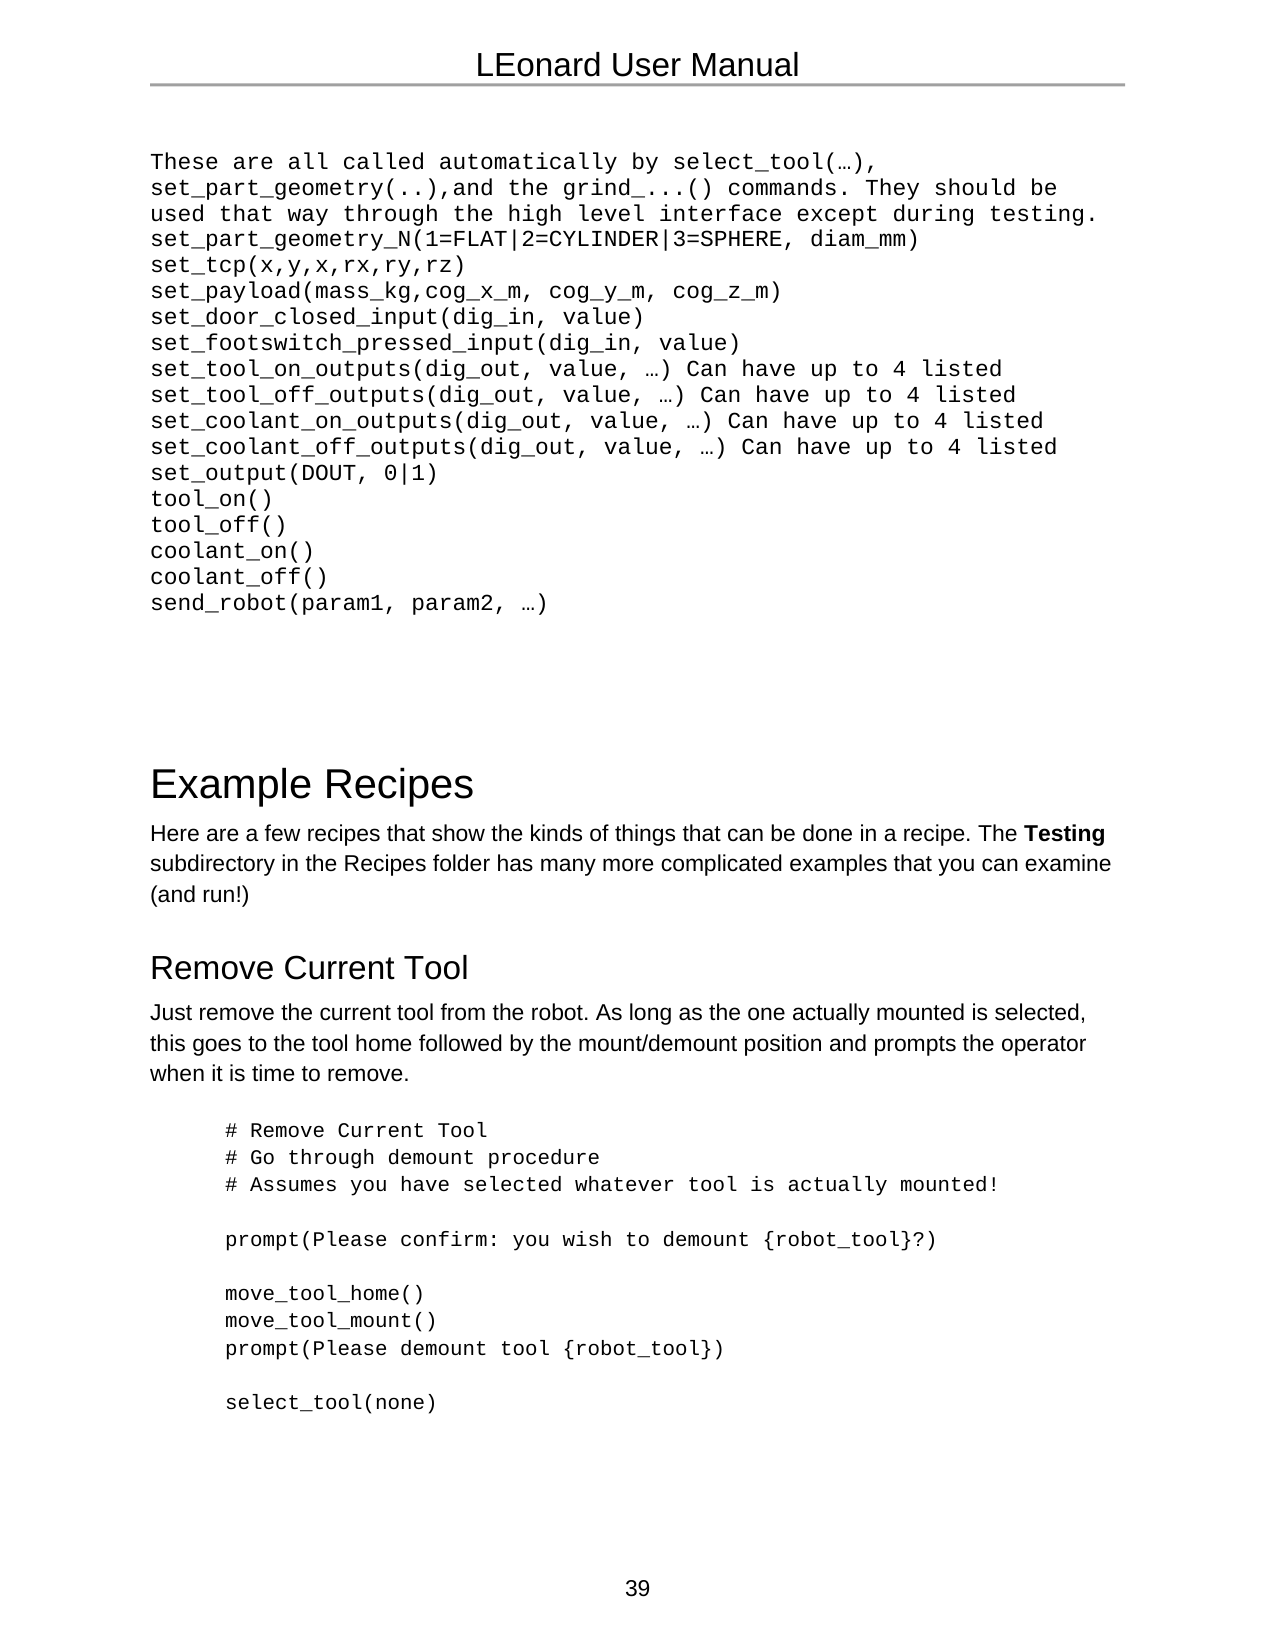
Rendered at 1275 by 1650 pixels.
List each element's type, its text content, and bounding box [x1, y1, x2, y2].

text set_door_closed_input(dig_in, value) [150, 306, 1125, 332]
text # Remove Current Tool [225, 1120, 1125, 1144]
text tool_on() [150, 487, 1125, 513]
text set_part_geometry_N(1=FLAT|2=CYLINDER|3=SPHERE, diam_mm) [150, 228, 1125, 254]
text prompt(Please demount tool {robot_tool}) [225, 1338, 1125, 1361]
text set_output(DOUT, 0|1) [150, 461, 1125, 487]
text coolant_on() [150, 539, 1125, 565]
text set_coolant_on_outputs(dig_out, value, …) Can have up to 4 listed [150, 409, 1125, 435]
text move_tool_home() [225, 1283, 1125, 1307]
text # Go through demount procedure [225, 1147, 1125, 1171]
text set_payload(mass_kg,cog_x_m, cog_y_m, cog_z_m) [150, 280, 1125, 306]
text coolant_off() [150, 565, 1125, 591]
text select_tool(none) [225, 1392, 1125, 1416]
subtitle Remove Current Tool [150, 948, 1125, 987]
text move_tool_mount() [225, 1310, 1125, 1334]
text set_tcp(x,y,x,rx,ry,rz) [150, 254, 1125, 280]
text set_coolant_off_outputs(dig_out, value, …) Can have up to 4 listed [150, 435, 1125, 461]
text prompt(Please confirm: you wish to demount {robot_tool}?) [225, 1229, 1125, 1252]
text send_robot(param1, param2, …) [150, 591, 1125, 617]
text set_tool_on_outputs(dig_out, value, …) Can have up to 4 listed [150, 357, 1125, 383]
text Just remove the current tool from the robot. As long as the one actually mounted is selected, this goes to the tool home followed by the mount/demount position and prompts the operator when it is time to remove. [150, 999, 1125, 1086]
subtitle Example Recipes [150, 760, 1125, 808]
text set_footswitch_pressed_input(dig_in, value) [150, 332, 1125, 357]
text tool_off() [150, 513, 1125, 539]
text set_tool_off_outputs(dig_out, value, …) Can have up to 4 listed [150, 383, 1125, 409]
text Here are a few recipes that show the kinds of things that can be done in a recipe. The Testing subdirectory in the Recipes folder has many more complicated examples that you can examine (and run!) [150, 820, 1125, 907]
text # Assumes you have selected whatever tool is actually mounted! [225, 1174, 1125, 1198]
text These are all called automatically by select_tool(…), set_part_geometry(..),and the grind_...() commands. They should be used that way through the high level interface except during testing. [150, 150, 1125, 228]
